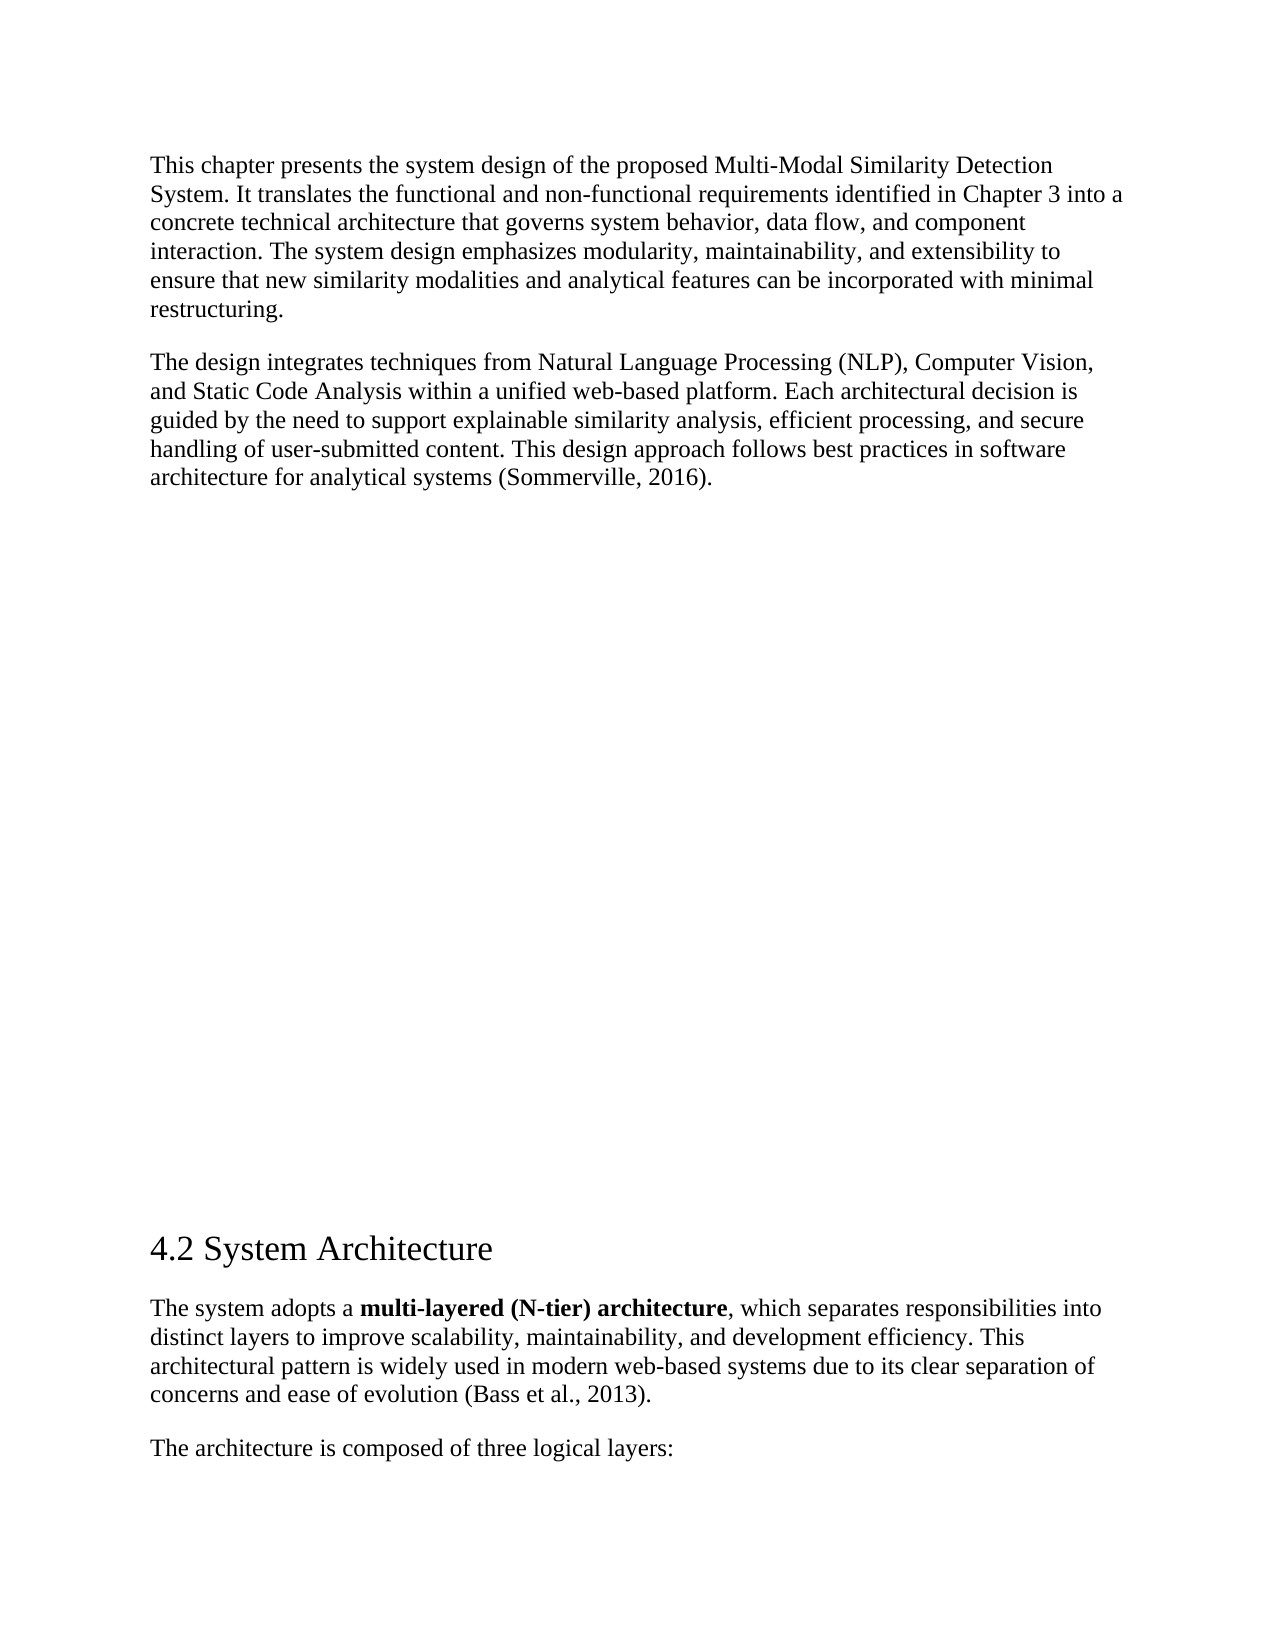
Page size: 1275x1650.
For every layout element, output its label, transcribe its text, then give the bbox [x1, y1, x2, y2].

text The system adopts a multi-layered (N-tier) architecture, which separates responsibilities into distinct layers to improve scalability, maintainability, and development efficiency. This architectural pattern is widely used in modern web-based systems due to its clear separation of concerns and ease of evolution (Bass et al., 2013). [150, 1293, 1125, 1408]
text This chapter presents the system design of the proposed Multi-Modal Similarity Detection System. It translates the functional and non-functional requirements identified in Chapter 3 into a concrete technical architecture that governs system behavior, data flow, and component interaction. The system design emphasizes modularity, maintainability, and extensibility to ensure that new similarity modalities and analytical features can be incorporated with minimal restructuring. [150, 150, 1125, 322]
text The architecture is composed of three logical layers: [150, 1433, 1125, 1462]
text The design integrates techniques from Natural Language Processing (NLP), Computer Vision, and Static Code Analysis within a unified web-based platform. Each architectural decision is guided by the need to support explainable similarity analysis, efficient processing, and secure handling of user-submitted content. This design approach follows best practices in software architecture for analytical systems (Sommerville, 2016). [150, 347, 1125, 491]
subtitle 4.2 System Architecture [150, 1227, 1125, 1268]
